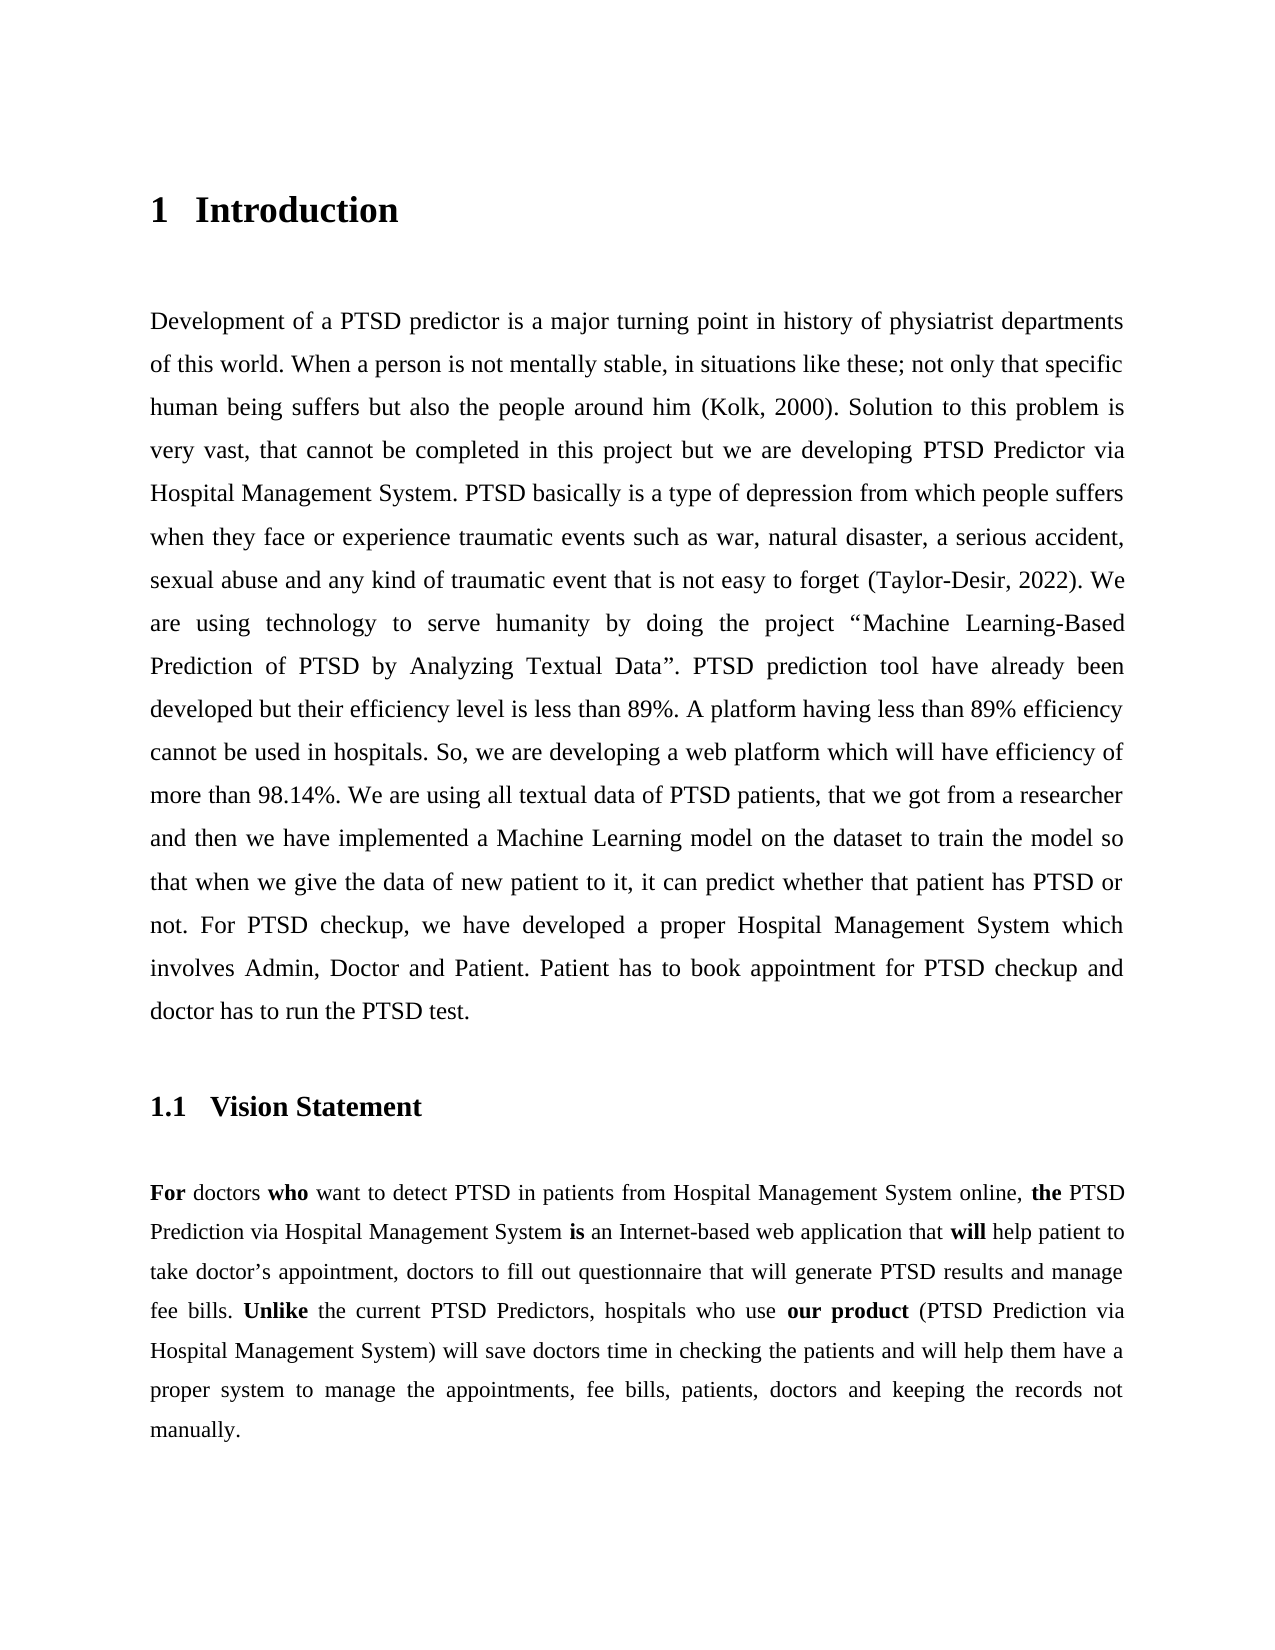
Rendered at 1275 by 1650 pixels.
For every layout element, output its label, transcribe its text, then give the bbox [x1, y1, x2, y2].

text Development of a PTSD predictor is a major turning point in history of physiatrist departments of this world. When a person is not mentally stable, in situations like these; not only that specific human being suffers but also the people around him . Solution to this problem is very vast, that cannot be completed in this project but we are developing PTSD Predictor via Hospital Management System. PTSD basically is a type of depression from which people suffers when they face or experience traumatic events such as war, natural disaster, a serious accident, sexual abuse and any kind of traumatic event that is not easy to forget . We are using technology to serve humanity by doing the project “Machine Learning-Based Prediction of PTSD by Analyzing Textual Data”. PTSD prediction tool have already been developed but their efficiency level is less than 89%. A platform having less than 89% efficiency cannot be used in hospitals. So, we are developing a web platform which will have efficiency of more than 98.14%. We are using all textual data of PTSD patients, that we got from a researcher and then we have implemented a Machine Learning model on the dataset to train the model so that when we give the data of new patient to it, it can predict whether that patient has PTSD or not. For PTSD checkup, we have developed a proper Hospital Management System which involves Admin, Doctor and Patient. Patient has to book appointment for PTSD checkup and doctor has to run the PTSD test. [150, 306, 1125, 1025]
text For doctors who want to detect PTSD in patients from Hospital Management System online, the PTSD Prediction via Hospital Management System is an Internet-based web application that will help patient to take doctor’s appointment, doctors to fill out questionnaire that will generate PTSD results and manage fee bills. Unlike the current PTSD Predictors, hospitals who use our product (PTSD Prediction via Hospital Management System) will save doctors time in checking the patients and will help them have a proper system to manage the appointments, fee bills, patients, doctors and keeping the records not manually. [150, 1179, 1125, 1442]
subtitle Introduction [150, 187, 1125, 231]
subtitle Vision Statement [150, 1089, 1125, 1123]
